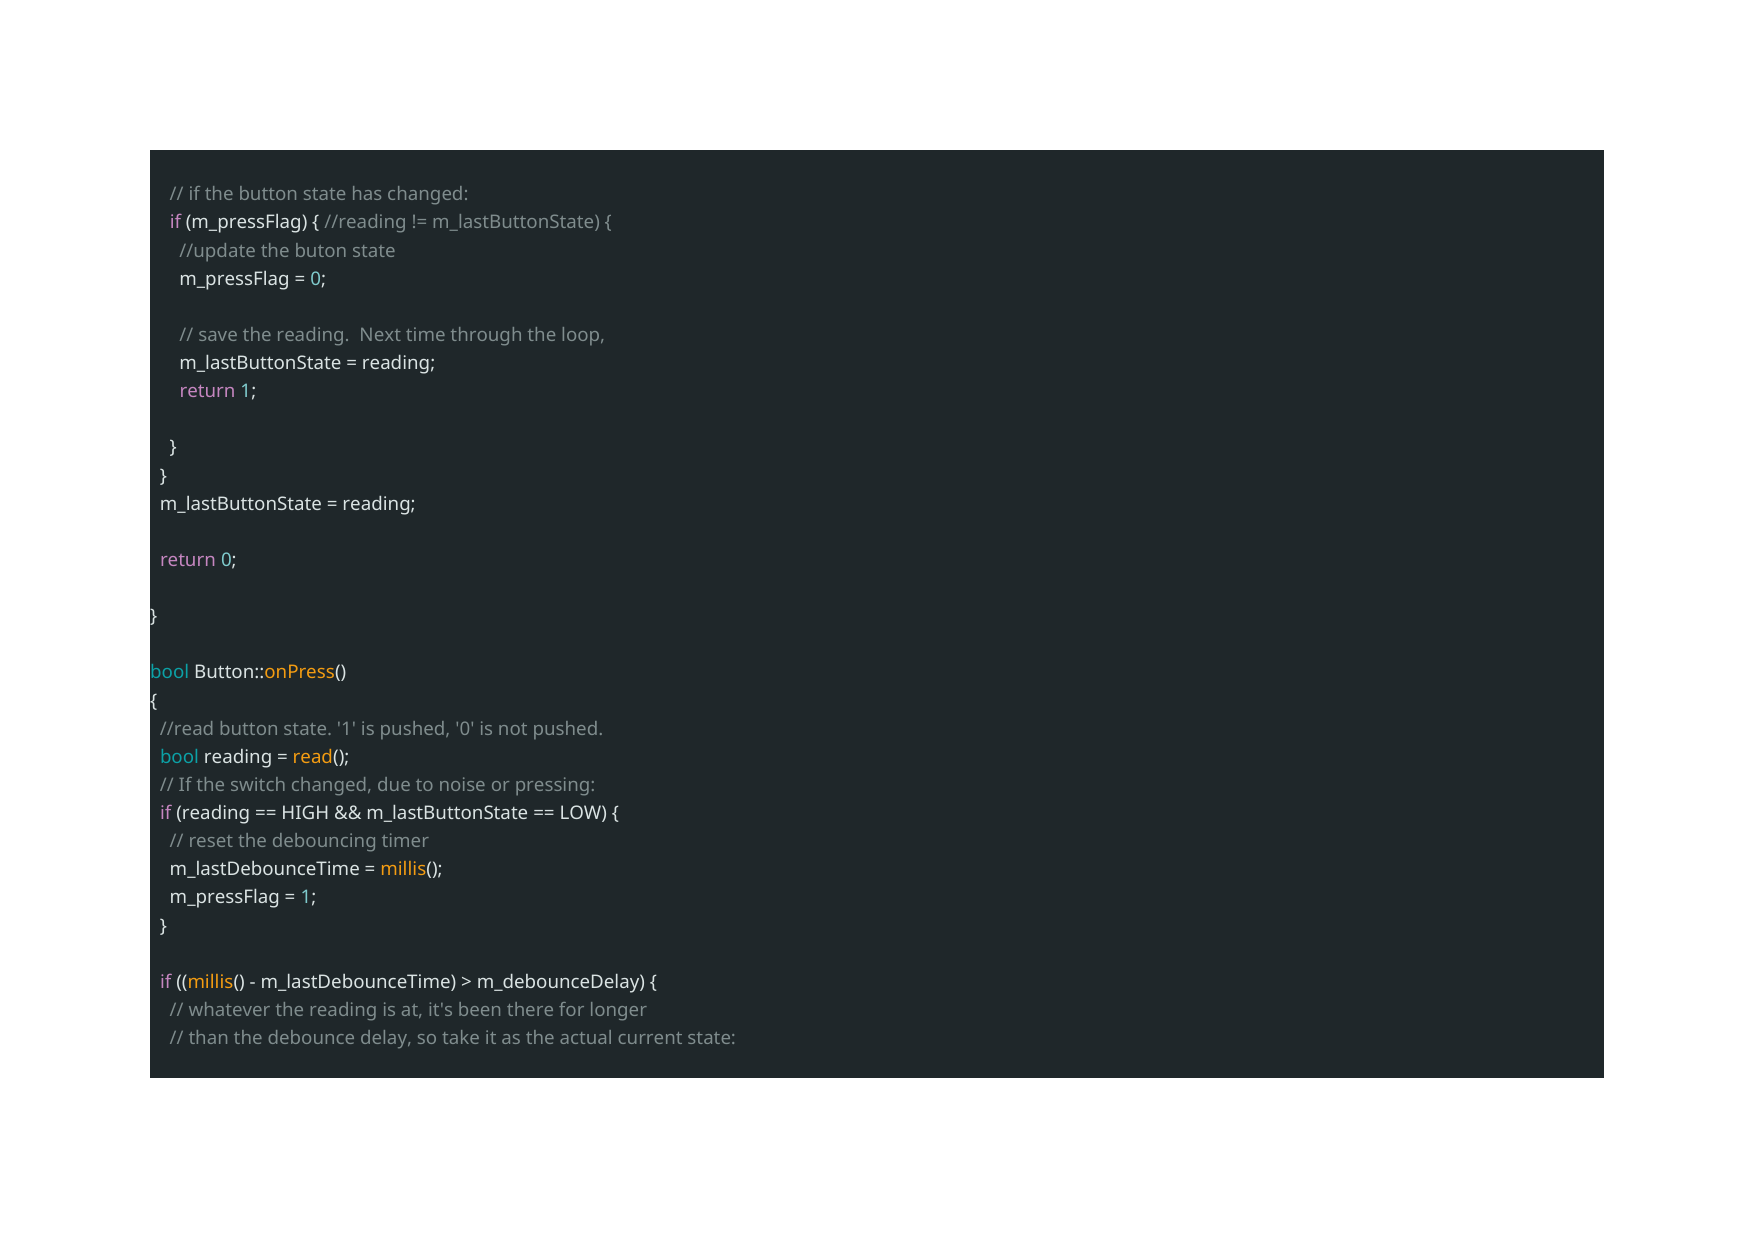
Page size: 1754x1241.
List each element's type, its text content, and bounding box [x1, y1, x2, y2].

text } [150, 600, 1604, 628]
text //read button state. '1' is pushed, '0' is not pushed. [150, 712, 1604, 741]
text m_pressFlag = 0; [150, 262, 1604, 291]
text m_lastButtonState = reading; [150, 487, 1604, 516]
text bool Button::onPress() [150, 656, 1604, 684]
text } [150, 431, 1604, 459]
text if (m_pressFlag) { //reading != m_lastButtonState) { [150, 206, 1604, 234]
text if ((millis() - m_lastDebounceTime) > m_debounceDelay) { [150, 966, 1604, 994]
text // than the debounce delay, so take it as the actual current state: [150, 1022, 1604, 1050]
text if (reading == HIGH && m_lastButtonState == LOW) { [150, 797, 1604, 825]
text //update the buton state [150, 234, 1604, 262]
text } [150, 909, 1604, 937]
text return 1; [150, 375, 1604, 403]
text } [150, 459, 1604, 487]
text // save the reading. Next time through the loop, [150, 319, 1604, 347]
text return 0; [150, 544, 1604, 572]
text // reset the debouncing timer [150, 825, 1604, 853]
text m_lastDebounceTime = millis(); [150, 853, 1604, 881]
text m_pressFlag = 1; [150, 881, 1604, 909]
text // If the switch changed, due to noise or pressing: [150, 769, 1604, 797]
text // whatever the reading is at, it's been there for longer [150, 994, 1604, 1022]
text m_lastButtonState = reading; [150, 347, 1604, 375]
text bool reading = read(); [150, 741, 1604, 769]
text { [150, 684, 1604, 712]
text // if the button state has changed: [150, 178, 1604, 206]
